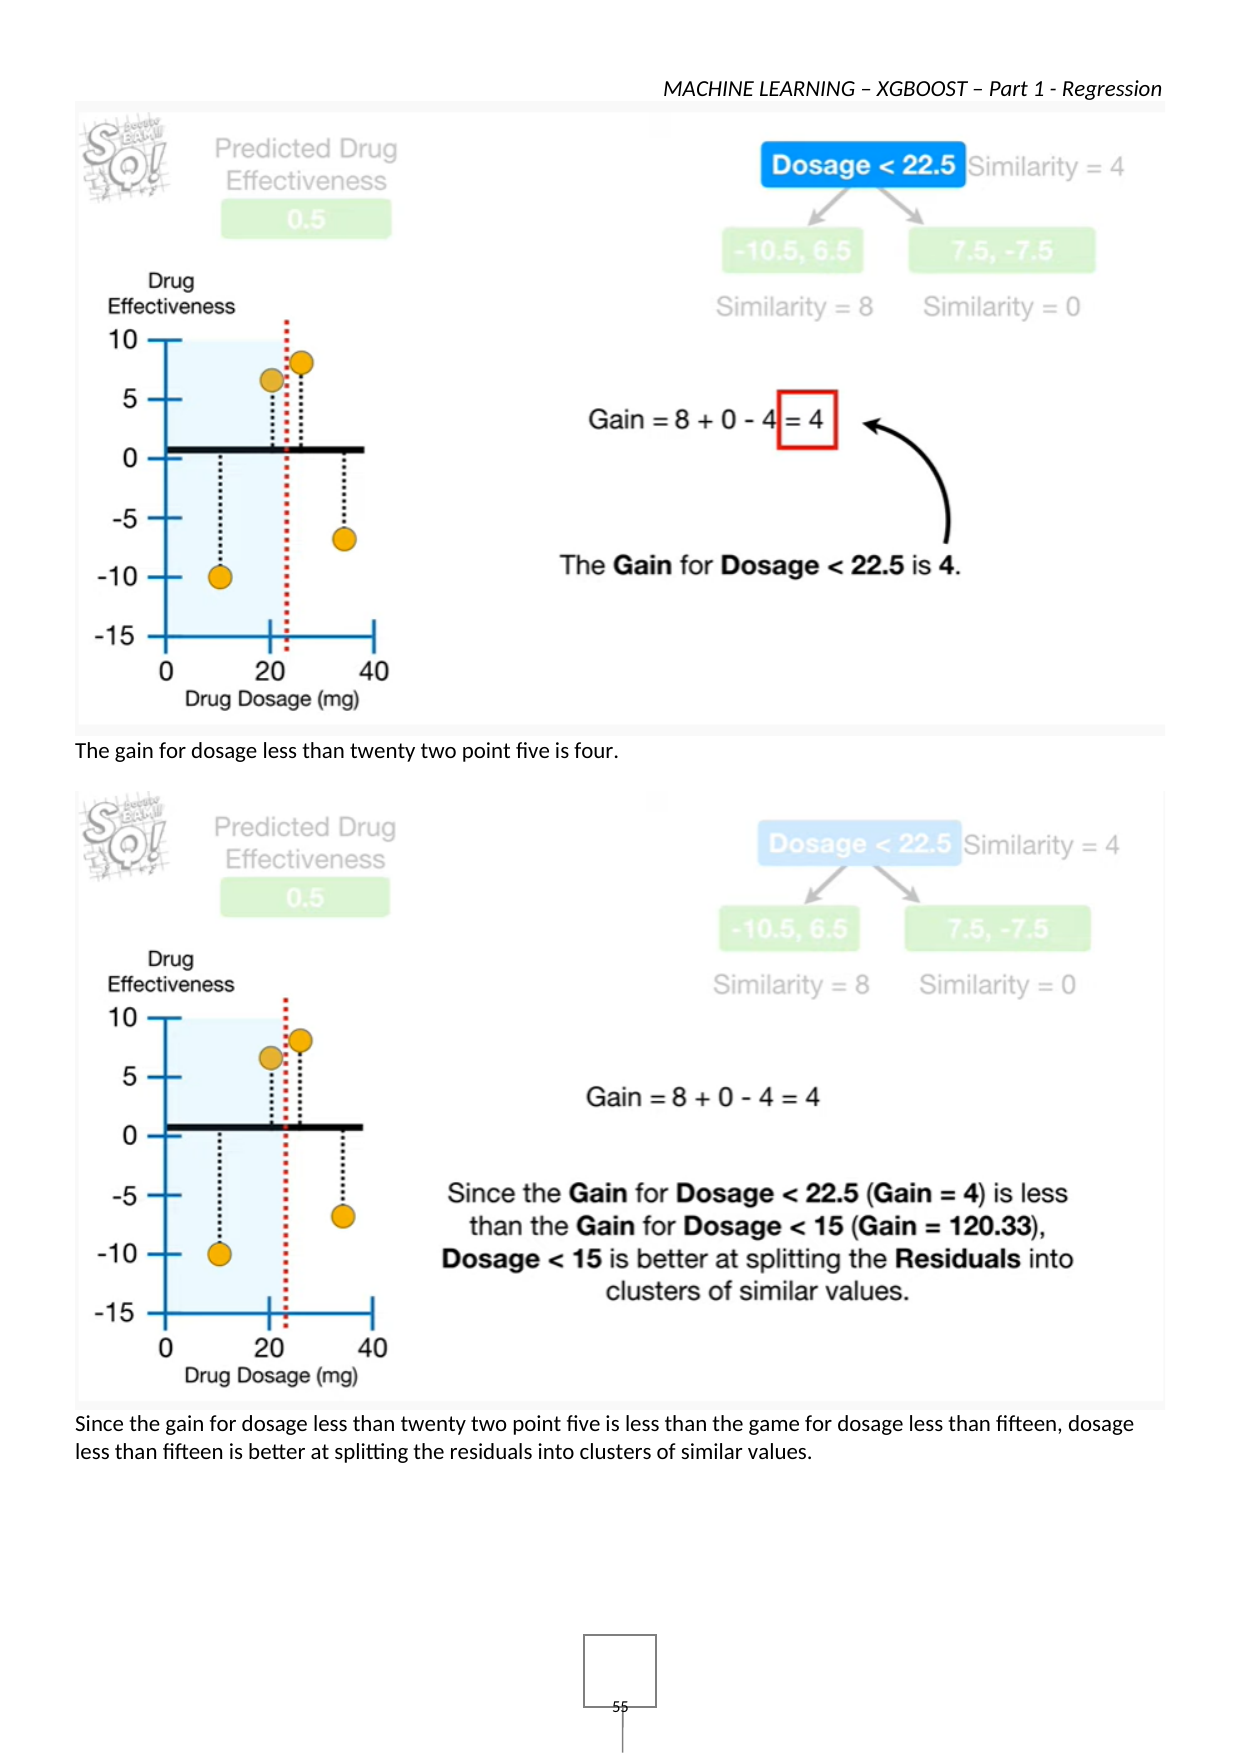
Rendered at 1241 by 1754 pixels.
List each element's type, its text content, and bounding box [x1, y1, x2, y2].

picture [75, 101, 1166, 736]
picture [75, 791, 1166, 1410]
text Since the gain for dosage less than twenty two point five is less than the game for dosage less than fifteen, dosage less than fifteen is better at splitting the residuals into clusters of similar values. [75, 1410, 1165, 1465]
text The gain for dosage less than twenty two point five is four. [75, 736, 1165, 764]
